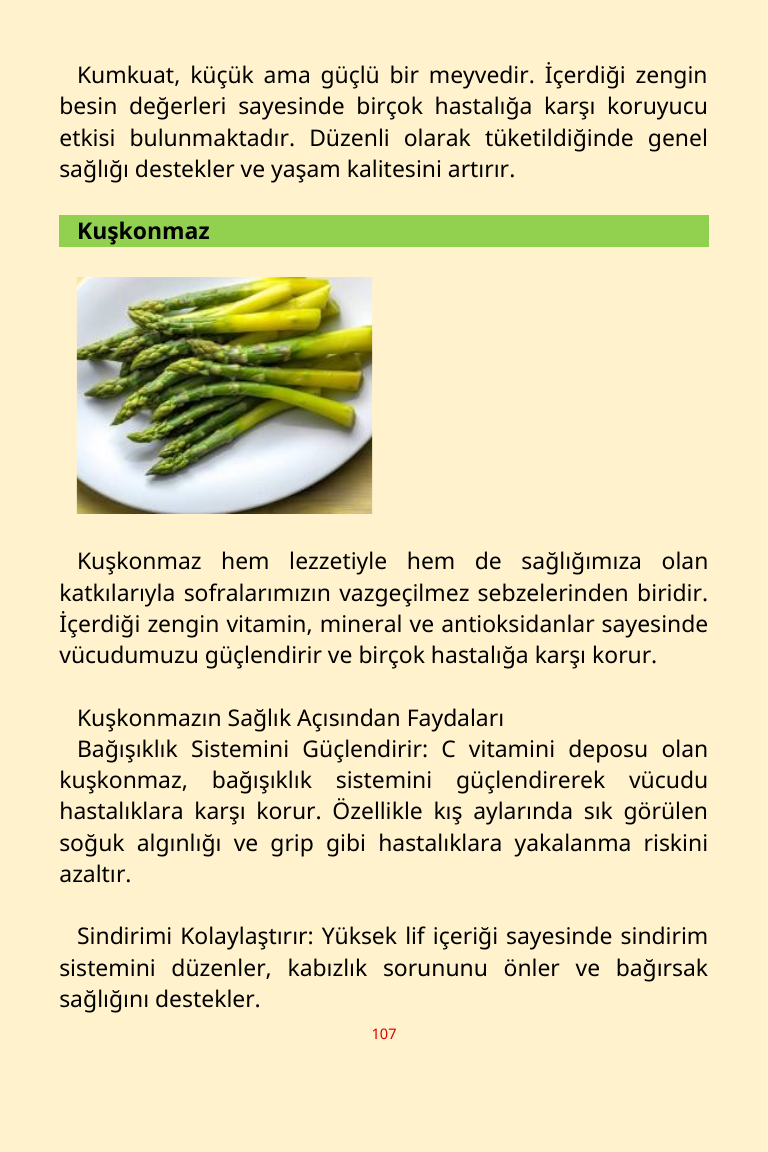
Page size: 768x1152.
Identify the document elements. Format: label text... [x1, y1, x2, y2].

text Kuşkonmaz hem lezzetiyle hem de sağlığımıza olan katkılarıyla sofralarımızın vazgeçilmez sebzelerinden biridir. İçerdiği zengin vitamin, mineral ve antioksidanlar sayesinde vücudumuzu güçlendirir ve birçok hastalığa karşı korur. [59, 545, 709, 670]
text Kuşkonmaz [59, 215, 709, 247]
picture [76, 277, 373, 514]
text Sindirimi Kolaylaştırır: Yüksek lif içeriği sayesinde sindirim sistemini düzenler, kabızlık sorununu önler ve bağırsak sağlığını destekler. [59, 920, 709, 1014]
text Kuşkonmazın Sağlık Açısından Faydaları [59, 702, 709, 733]
text Bağışıklık Sistemini Güçlendirir: C vitamini deposu olan kuşkonmaz, bağışıklık sistemini güçlendirerek vücudu hastalıklara karşı korur. Özellikle kış aylarında sık görülen soğuk algınlığı ve grip gibi hastalıklara yakalanma riskini azaltır. [59, 733, 709, 889]
text Kumkuat, küçük ama güçlü bir meyvedir. İçerdiği zengin besin değerleri sayesinde birçok hastalığa karşı koruyucu etkisi bulunmaktadır. Düzenli olarak tüketildiğinde genel sağlığı destekler ve yaşam kalitesini artırır. [59, 59, 709, 184]
